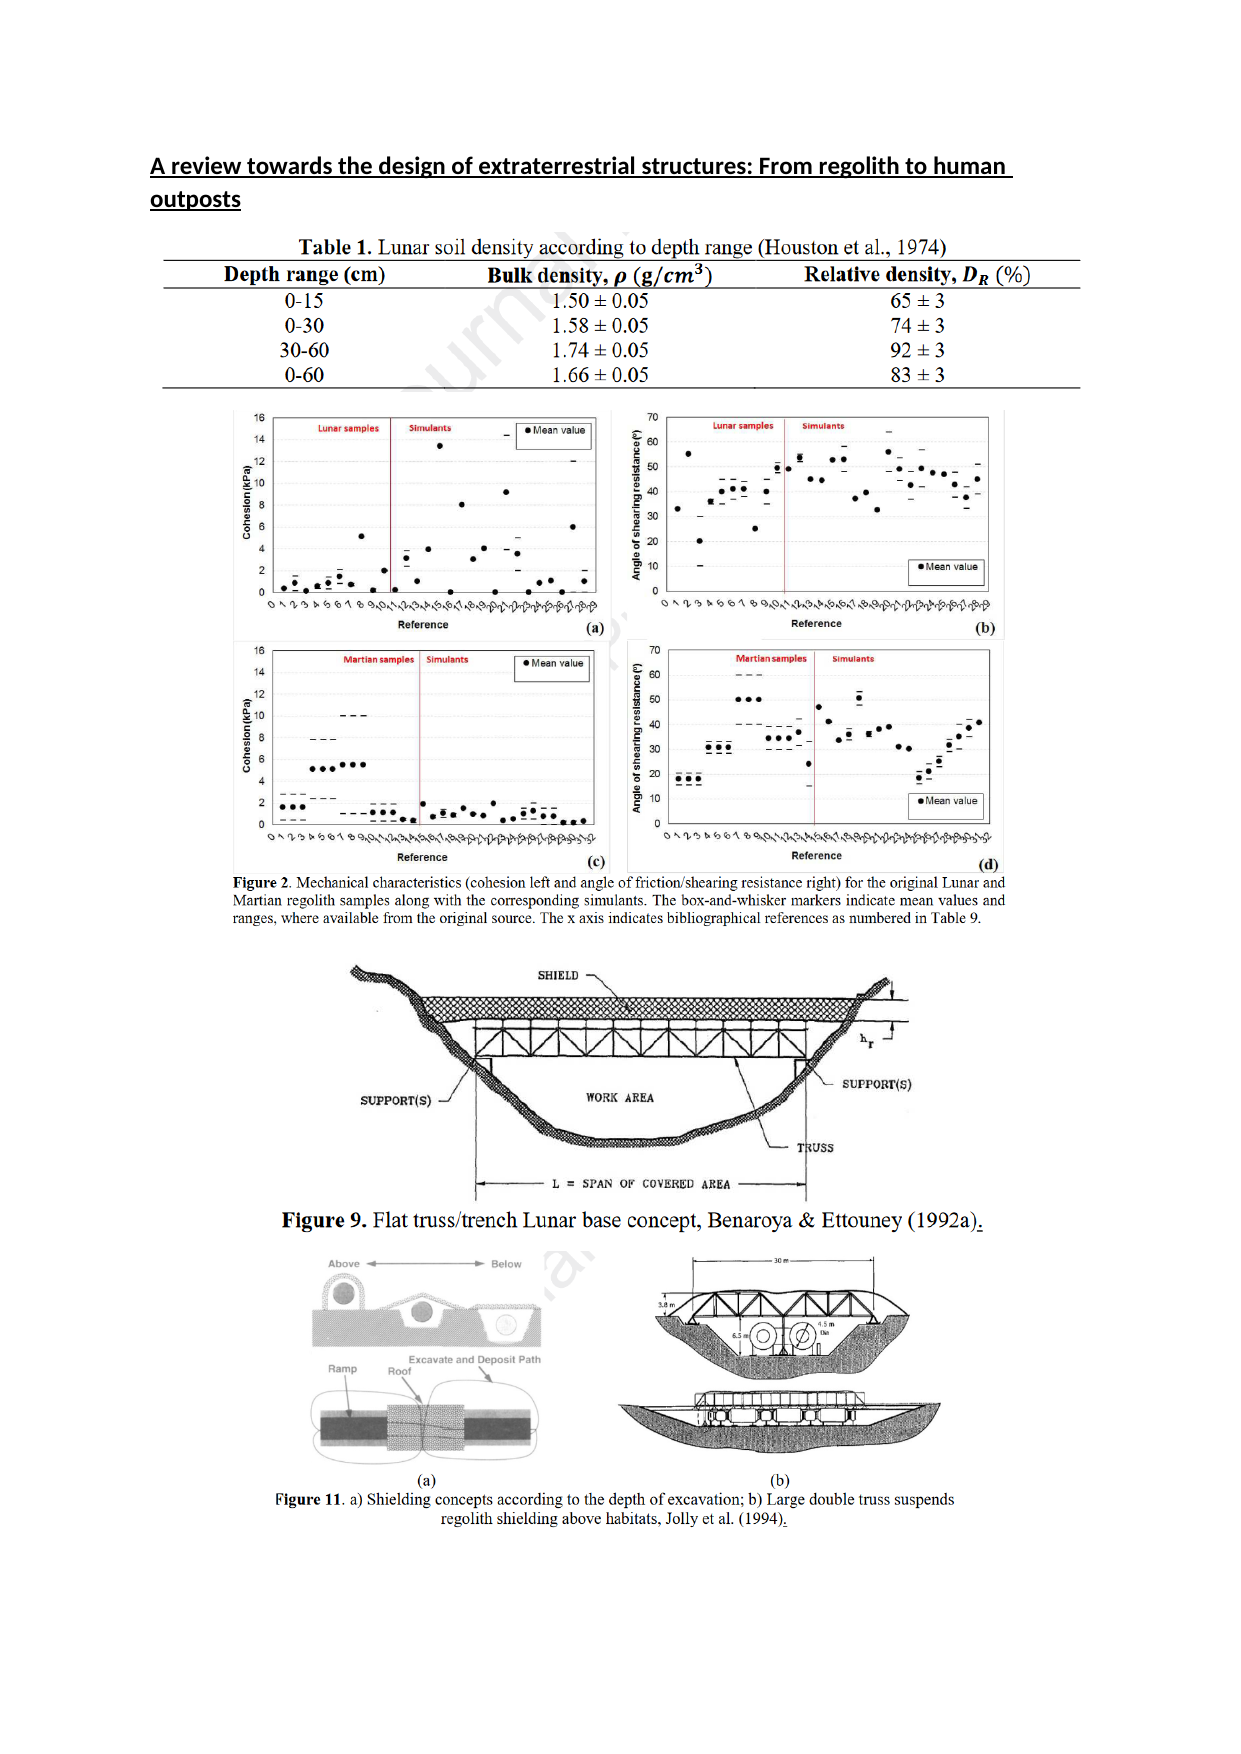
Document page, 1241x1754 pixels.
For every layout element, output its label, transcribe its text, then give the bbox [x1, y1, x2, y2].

text A review towards the design of extraterrestrial structures: From regolith to human outposts [150, 150, 1090, 213]
picture [230, 410, 1010, 927]
picture [150, 232, 1091, 392]
picture [249, 946, 991, 1233]
picture [276, 1251, 964, 1533]
